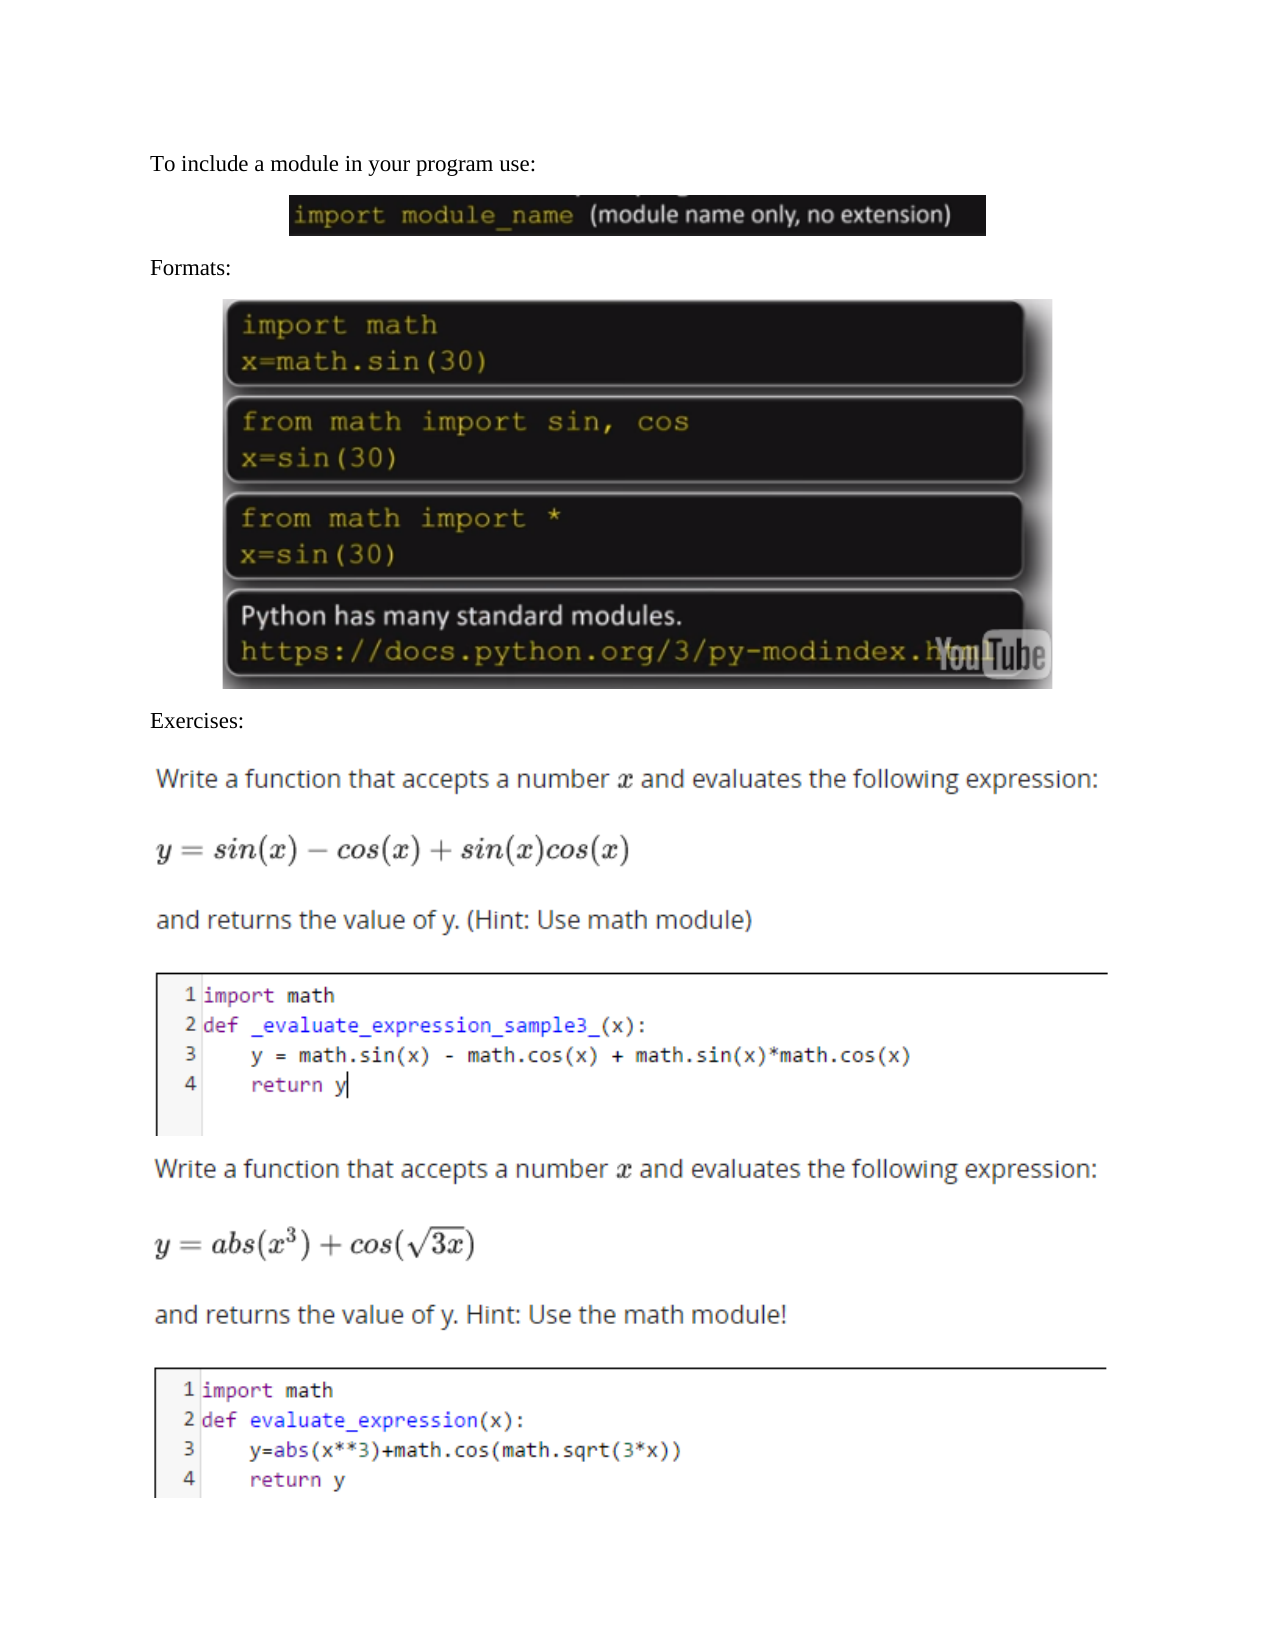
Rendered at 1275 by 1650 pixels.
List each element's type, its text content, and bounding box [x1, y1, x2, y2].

picture [289, 195, 986, 236]
text To include a module in your program use: [150, 150, 1125, 176]
picture [150, 1154, 1107, 1498]
picture [150, 752, 1108, 1136]
text Formats: [150, 254, 1125, 281]
text Exercises: [150, 707, 1125, 734]
picture [222, 299, 1053, 689]
